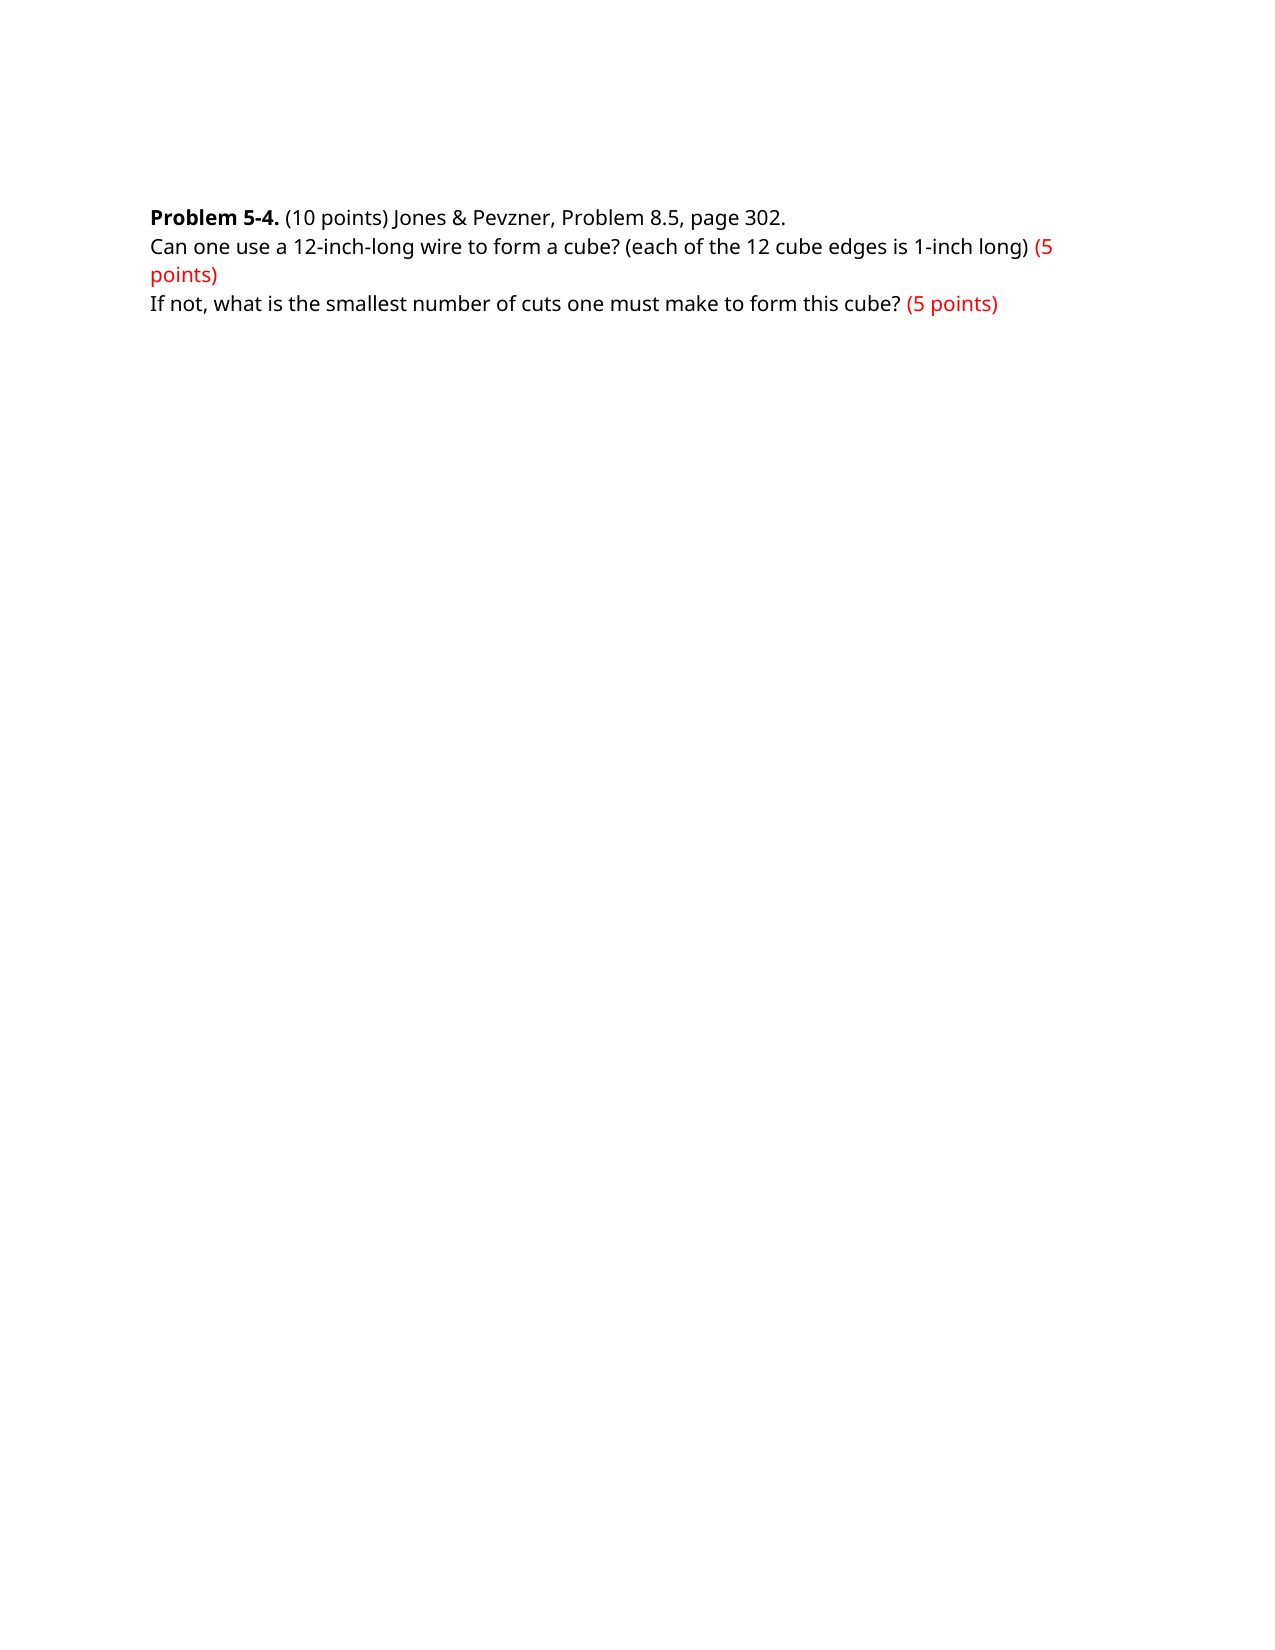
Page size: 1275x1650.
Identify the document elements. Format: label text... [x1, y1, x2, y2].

text Can one use a 12-inch-long wire to form a cube? (each of the 12 cube edges is 1-inch long) (5 points) [150, 232, 1125, 289]
text If not, what is the smallest number of cuts one must make to form this cube? (5 points) [150, 289, 1125, 317]
text Problem 5-4. (10 points) Jones & Pevzner, Problem 8.5, page 302. [150, 203, 1125, 232]
